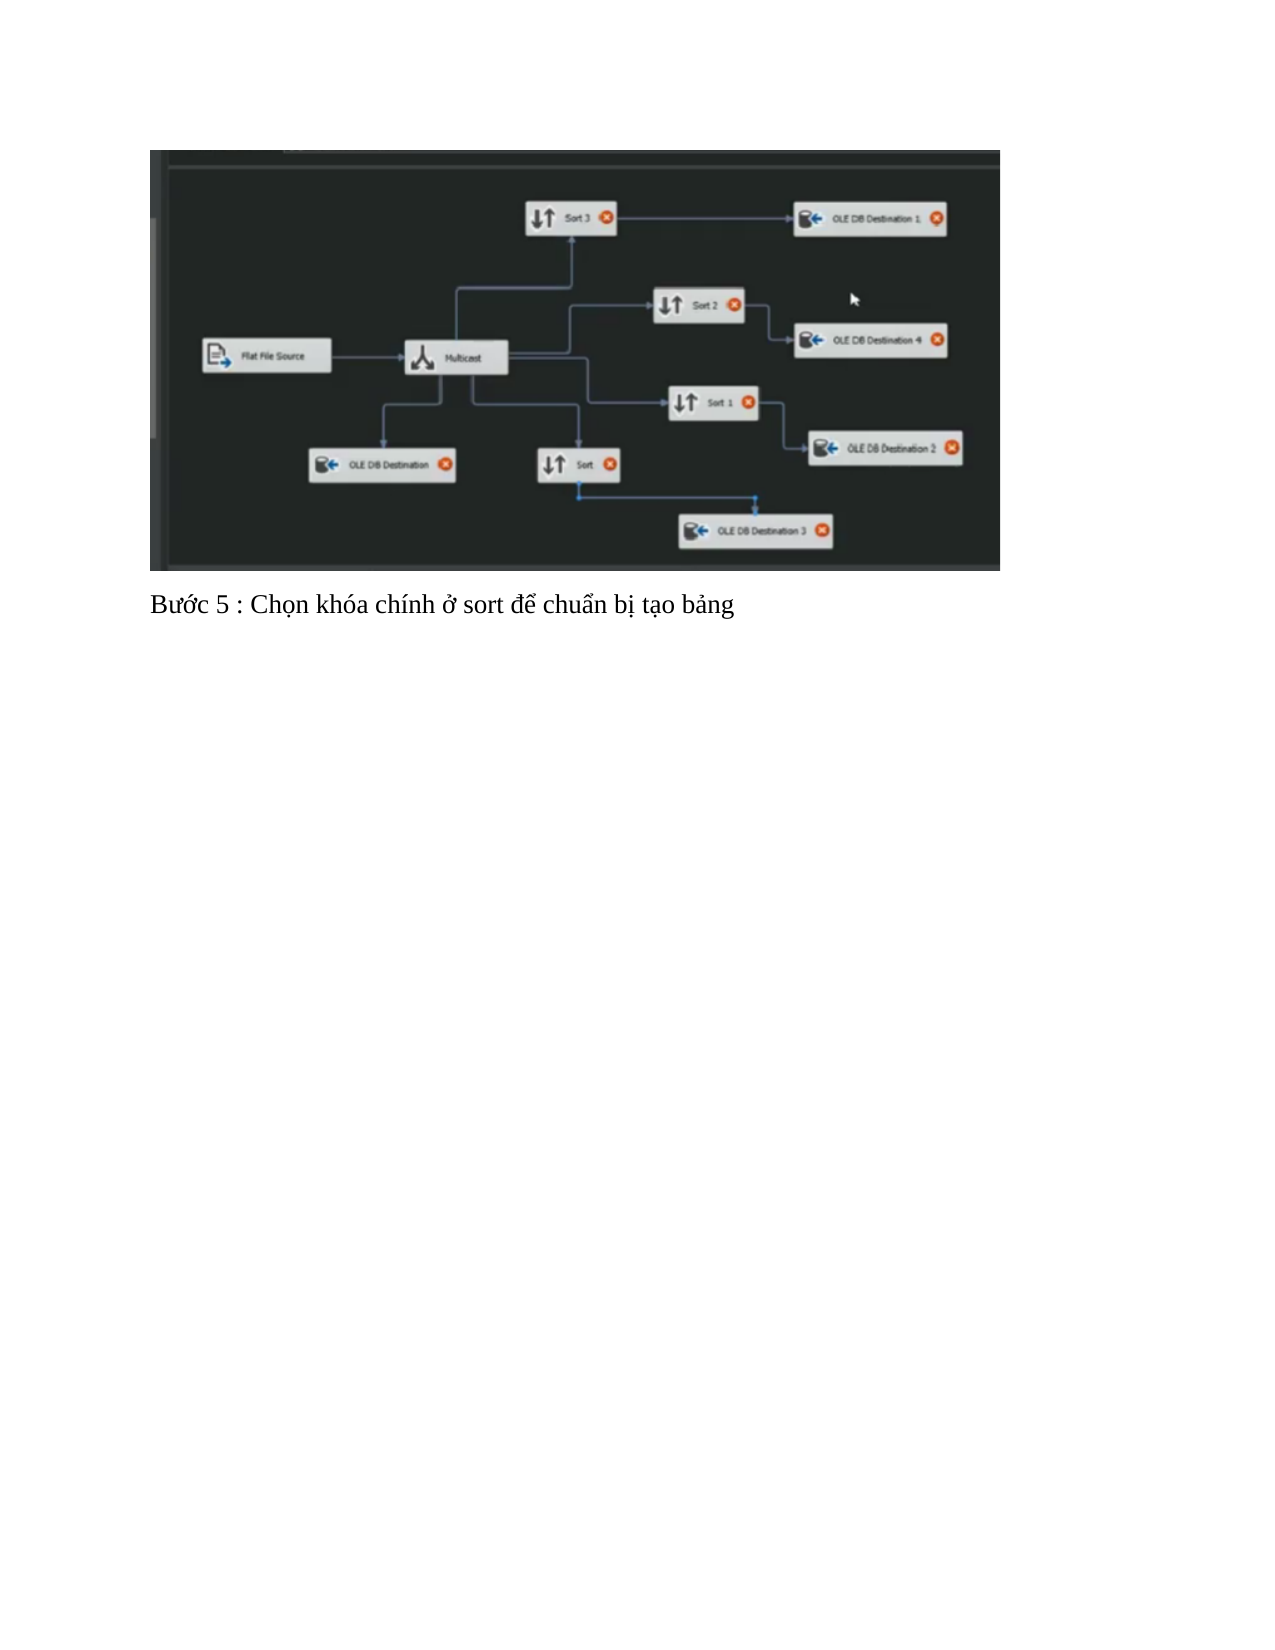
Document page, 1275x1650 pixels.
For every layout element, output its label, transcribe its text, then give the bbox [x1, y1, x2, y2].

picture [150, 150, 1001, 571]
text Bước 5 : Chọn khóa chính ở sort để chuẩn bị tạo bảng [150, 588, 1125, 619]
